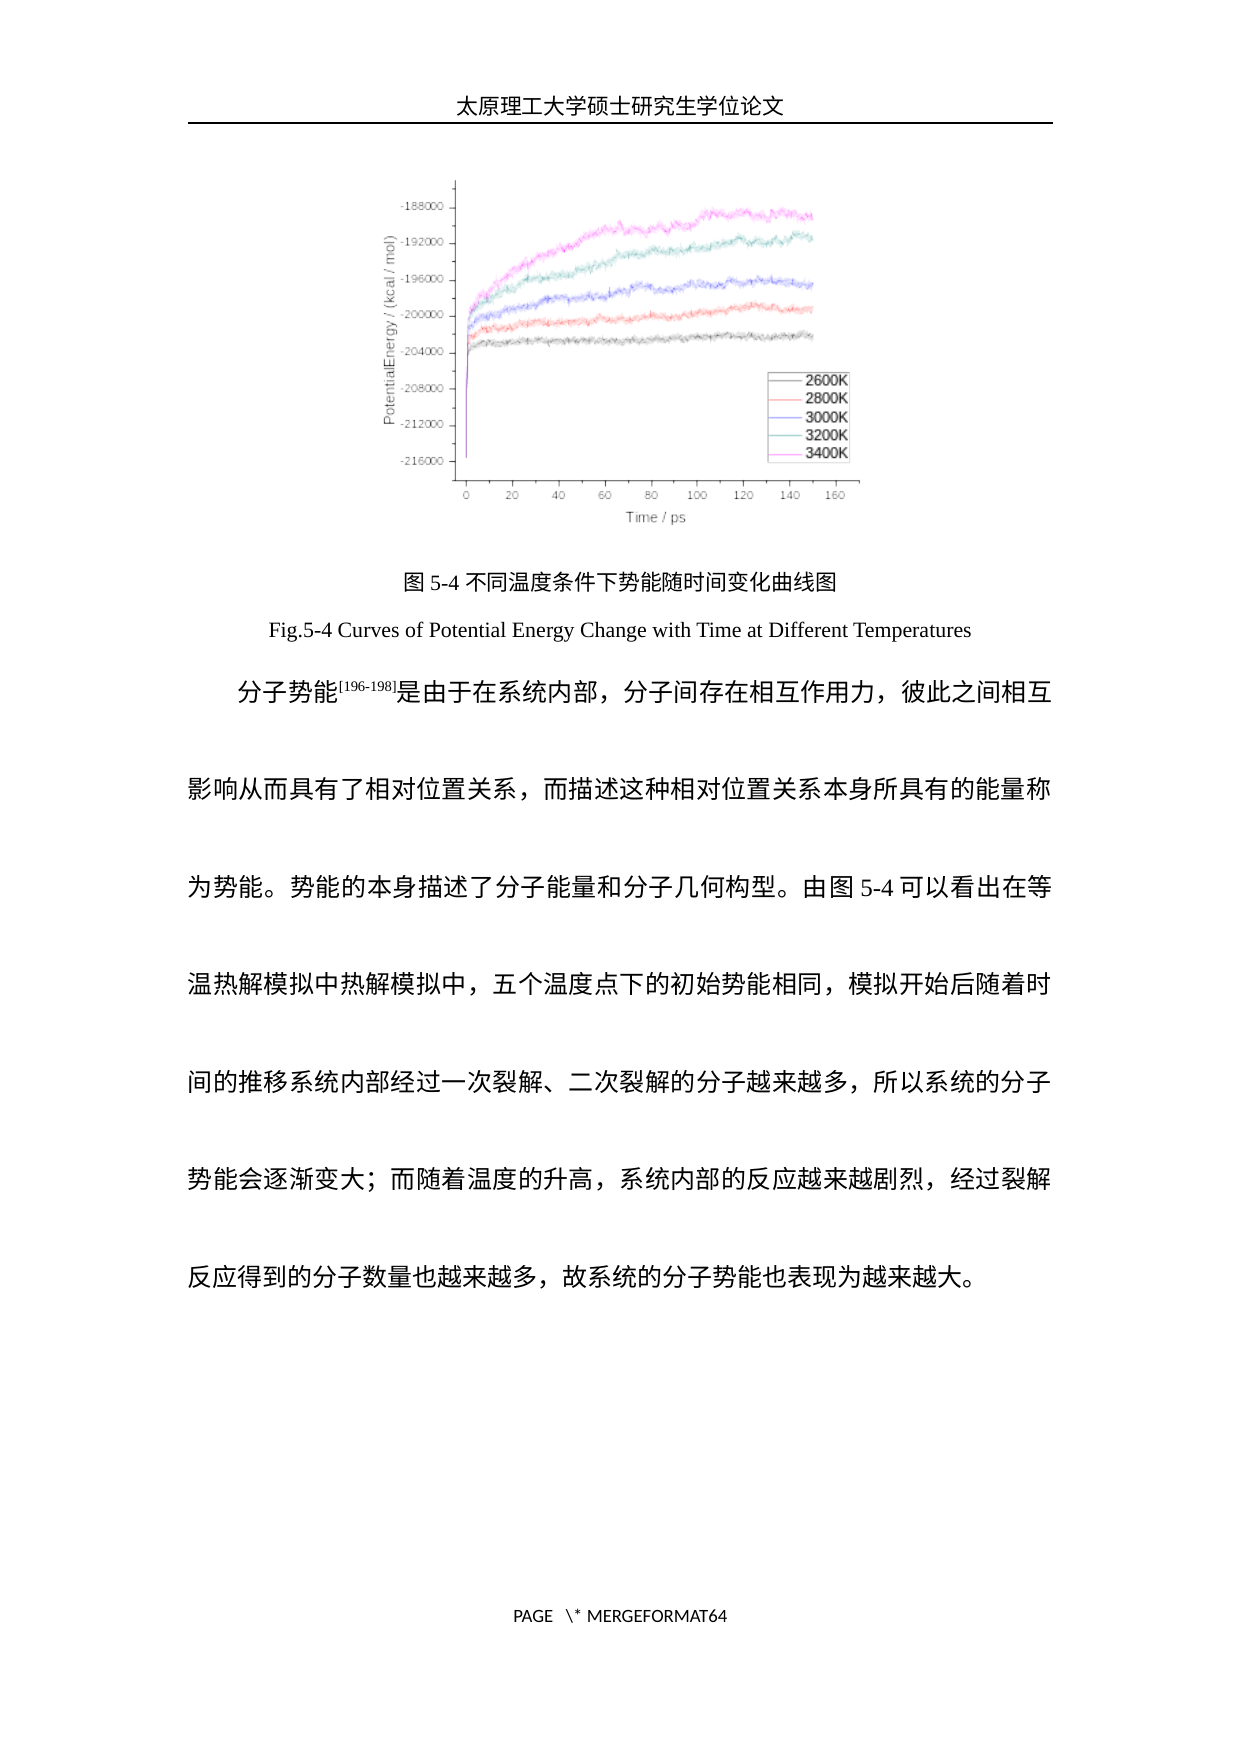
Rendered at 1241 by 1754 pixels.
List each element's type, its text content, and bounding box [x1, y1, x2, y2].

text 图5-4 不同温度条件下势能随时间变化曲线图 [187, 564, 1053, 597]
text Fig.5-4 Curves of Potential Energy Change with Time at Different Temperatures [187, 613, 1053, 645]
text 分子势能[196-198]是由于在系统内部，分子间存在相互作用力，彼此之间相互影响从而具有了相对位置关系，而描述这种相对位置关系本身所具有的能量称为势能。势能的本身描述了分子能量和分子几何构型。由图5-4可以看出在等温热解模拟中热解模拟中，五个温度点下的初始势能相同，模拟开始后随着时间的推移系统内部经过一次裂解、二次裂解的分子越来越多，所以系统的分子势能会逐渐变大；而随着温度的升高，系统内部的反应越来越剧烈，经过裂解反应得到的分子数量也越来越多，故系统的分子势能也表现为越来越大。 [187, 658, 1053, 1308]
